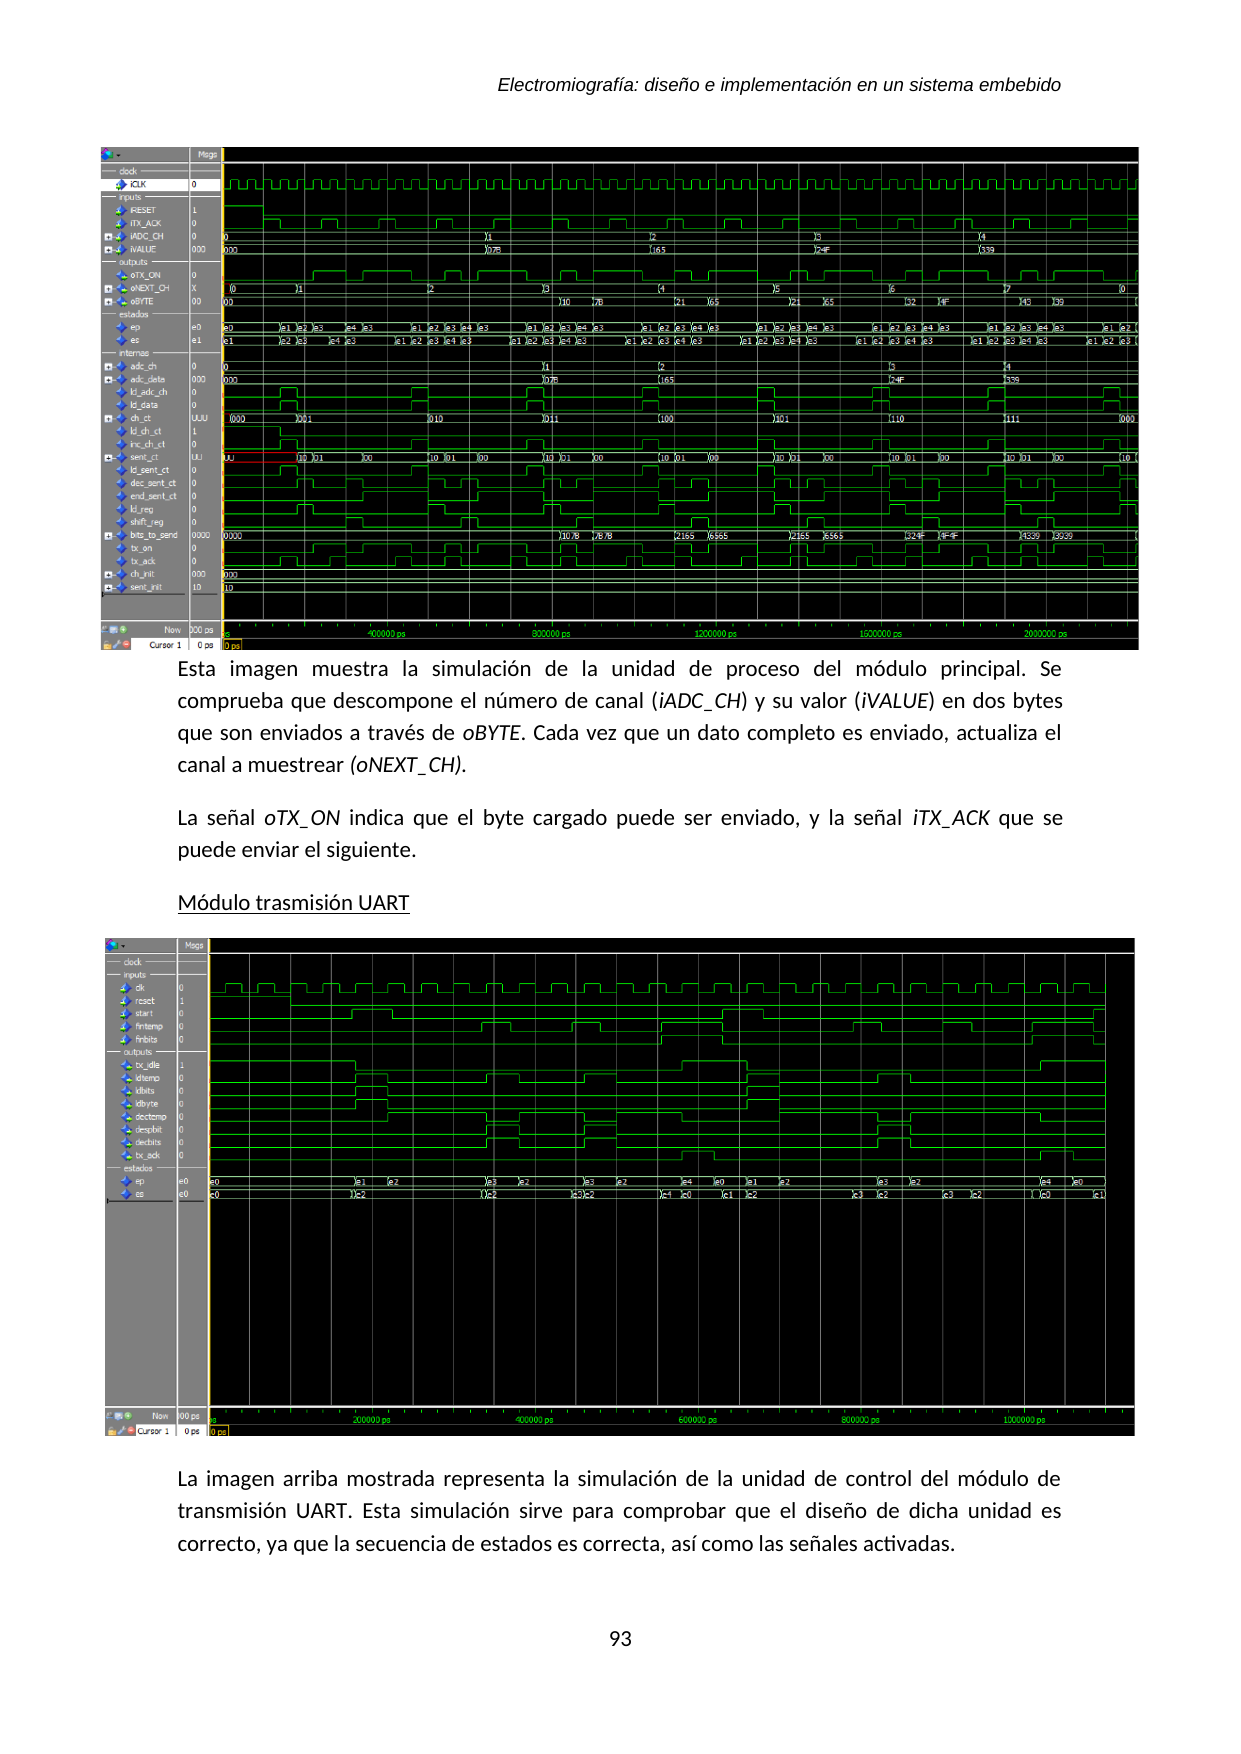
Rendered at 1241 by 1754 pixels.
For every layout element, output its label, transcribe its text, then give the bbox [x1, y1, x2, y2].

text La imagen arriba mostrada representa la simulación de la unidad de control del módulo de transmisión UART. Esta simulación sirve para comprobar que el diseño de dicha unidad es correcto, ya que la secuencia de estados es correcta, así como las señales activadas. [177, 1436, 1063, 1557]
text Esta imagen muestra la simulación de la unidad de proceso del módulo principal. Se comprueba que descompone el número de canal (iADC_CH) y su valor (iVALUE) en dos bytes que son enviados a través de oBYTE. Cada vez que un dato completo es enviado, actualiza el canal a muestrear (oNEXT_CH). [177, 650, 1063, 778]
picture [100, 147, 1140, 650]
picture [105, 938, 1136, 1436]
text La señal oTX_ON indica que el byte cargado puede ser enviado, y la señal iTX_ACK que se puede enviar el siguiente. [177, 803, 1063, 863]
text Módulo trasmisión UART [177, 888, 1063, 916]
